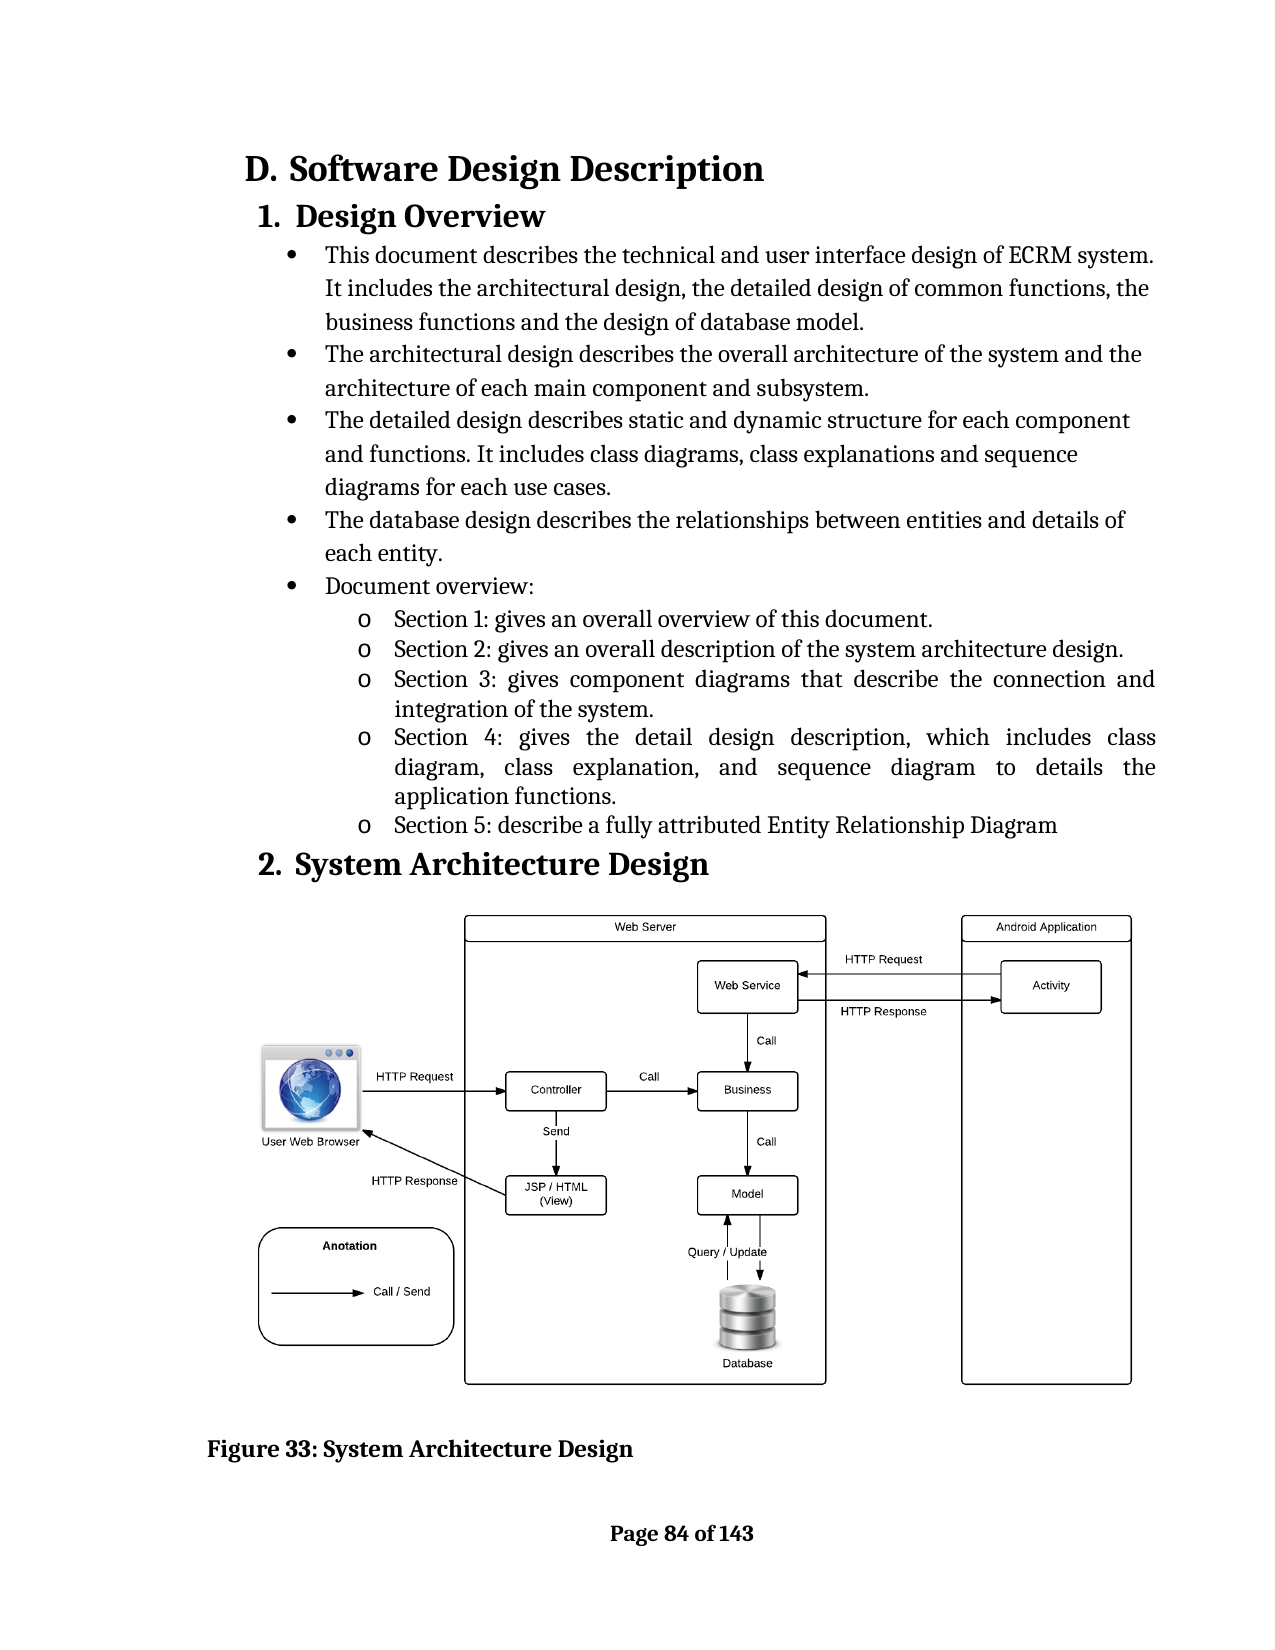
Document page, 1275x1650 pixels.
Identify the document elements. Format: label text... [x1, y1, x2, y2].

picture [206, 889, 1157, 1410]
list Section 4: gives the detail design description, which includes class diagram, class explanation, and sequence diagram to details the application functions. [357, 723, 1157, 811]
list System Architecture Design [258, 845, 1157, 884]
list Section 1: gives an overall overview of this document. [357, 604, 1157, 634]
list Section 5: describe a fully attributed Entity Relationship Diagram [357, 811, 1157, 841]
list This document describes the technical and user interface design of ECRM system. It includes the architectural design, the detailed design of common functions, the business functions and the design of database model. [287, 241, 1157, 336]
list Section 2: gives an overall description of the system architecture design. [357, 634, 1157, 664]
list Document overview: [287, 572, 1157, 600]
list The architectural design describes the overall architecture of the system and the architecture of each main component and subsystem. [287, 340, 1157, 402]
list The database design describes the relationships between entities and details of each entity. [287, 506, 1157, 567]
list Software Design Description [244, 148, 1157, 191]
list The detailed design describes static and dynamic structure for each component and functions. It includes class diagrams, class explanations and sequence diagrams for each use cases. [287, 406, 1157, 501]
list Section 3: gives component diagrams that describe the connection and integration of the system. [357, 664, 1157, 723]
list Design Overview [258, 197, 1157, 236]
